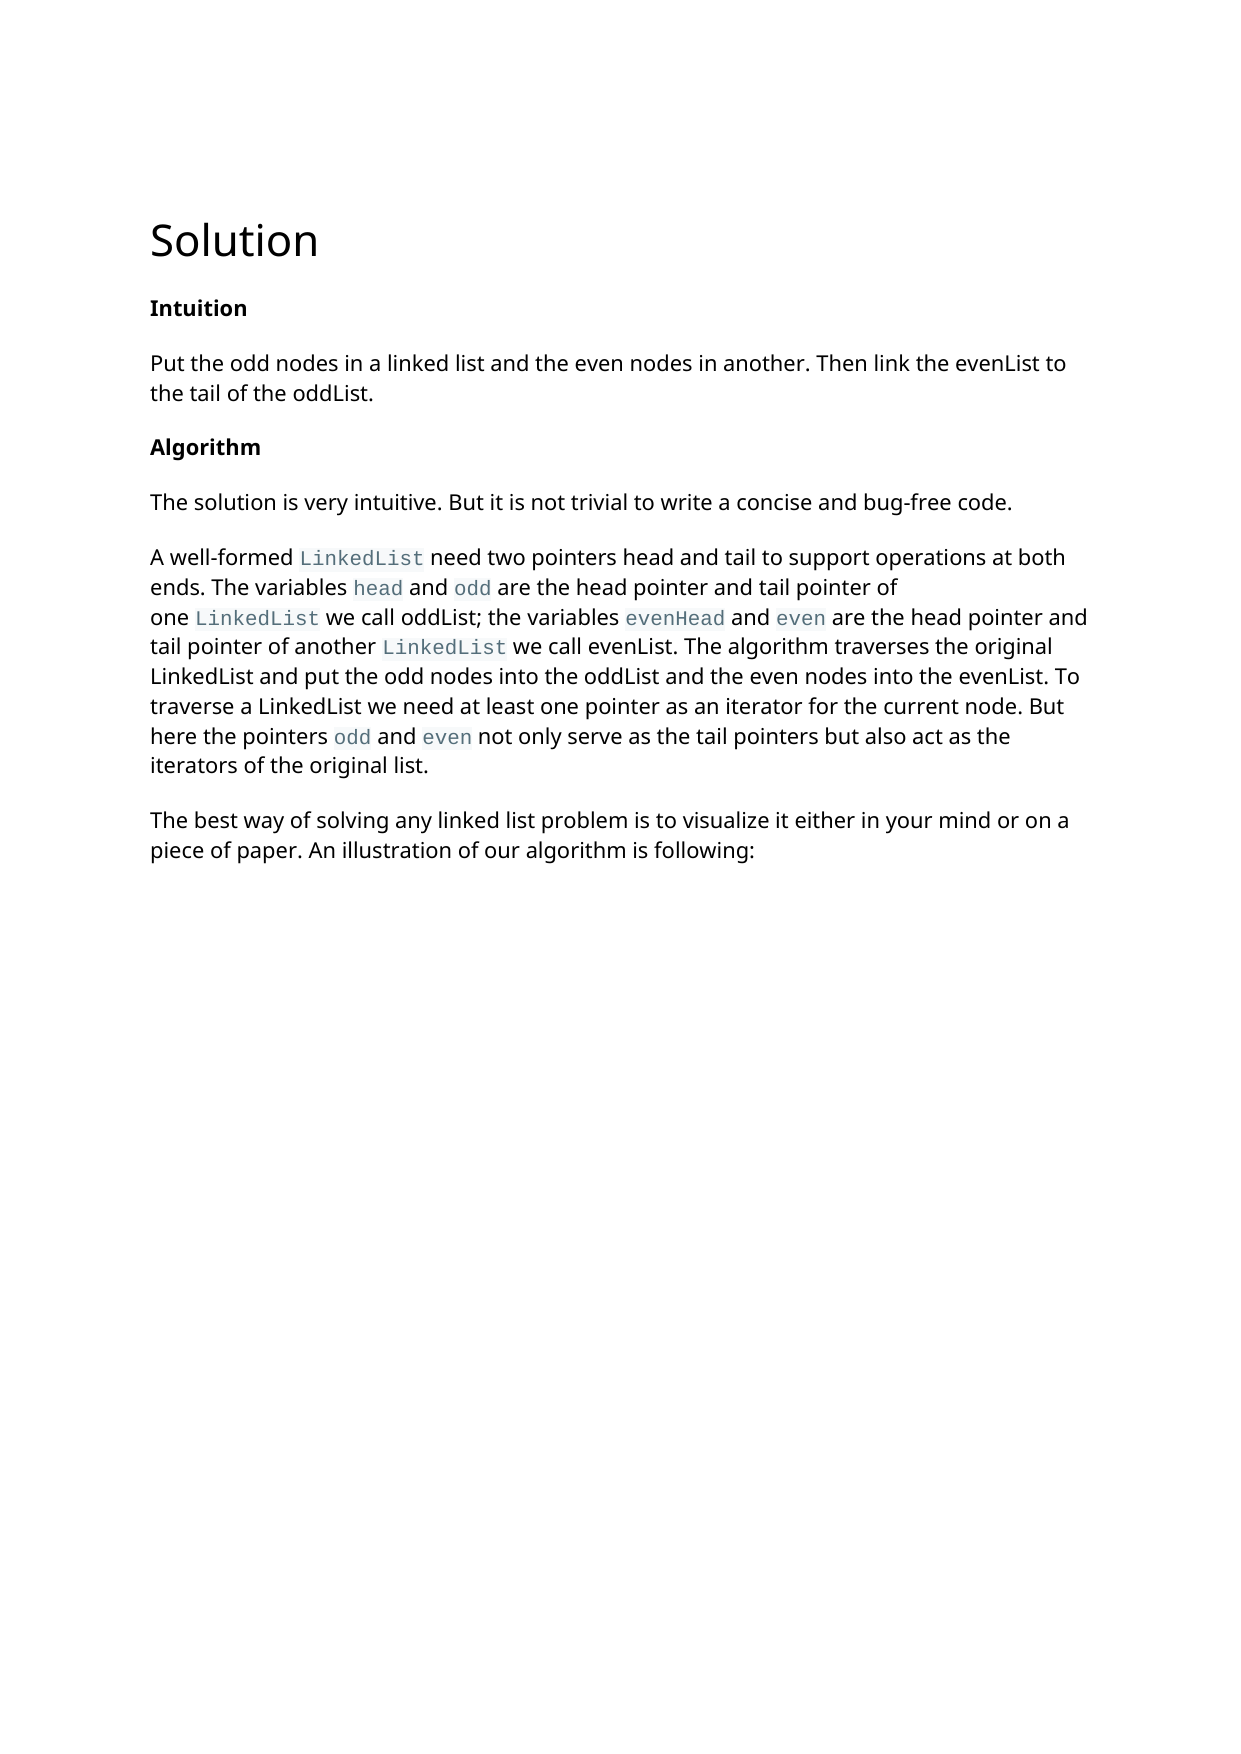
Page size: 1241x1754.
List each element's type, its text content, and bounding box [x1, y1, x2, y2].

text Algorithm [150, 432, 1090, 462]
text The solution is very intuitive. But it is not trivial to write a concise and bug-free code. [150, 487, 1090, 517]
subtitle Solution [150, 210, 1090, 269]
text Put the odd nodes in a linked list and the even nodes in another. Then link the evenList to the tail of the oddList. [150, 348, 1090, 407]
text Intuition [150, 293, 1090, 323]
text A well-formed LinkedList need two pointers head and tail to support operations at both ends. The variables head and odd are the head pointer and tail pointer of one LinkedList we call oddList; the variables evenHead and even are the head pointer and tail pointer of another LinkedList we call evenList. The algorithm traverses the original LinkedList and put the odd nodes into the oddList and the even nodes into the evenList. To traverse a LinkedList we need at least one pointer as an iterator for the current node. But here the pointers odd and even not only serve as the tail pointers but also act as the iterators of the original list. [150, 542, 1090, 780]
text The best way of solving any linked list problem is to visualize it either in your mind or on a piece of paper. An illustration of our algorithm is following: [150, 805, 1090, 865]
